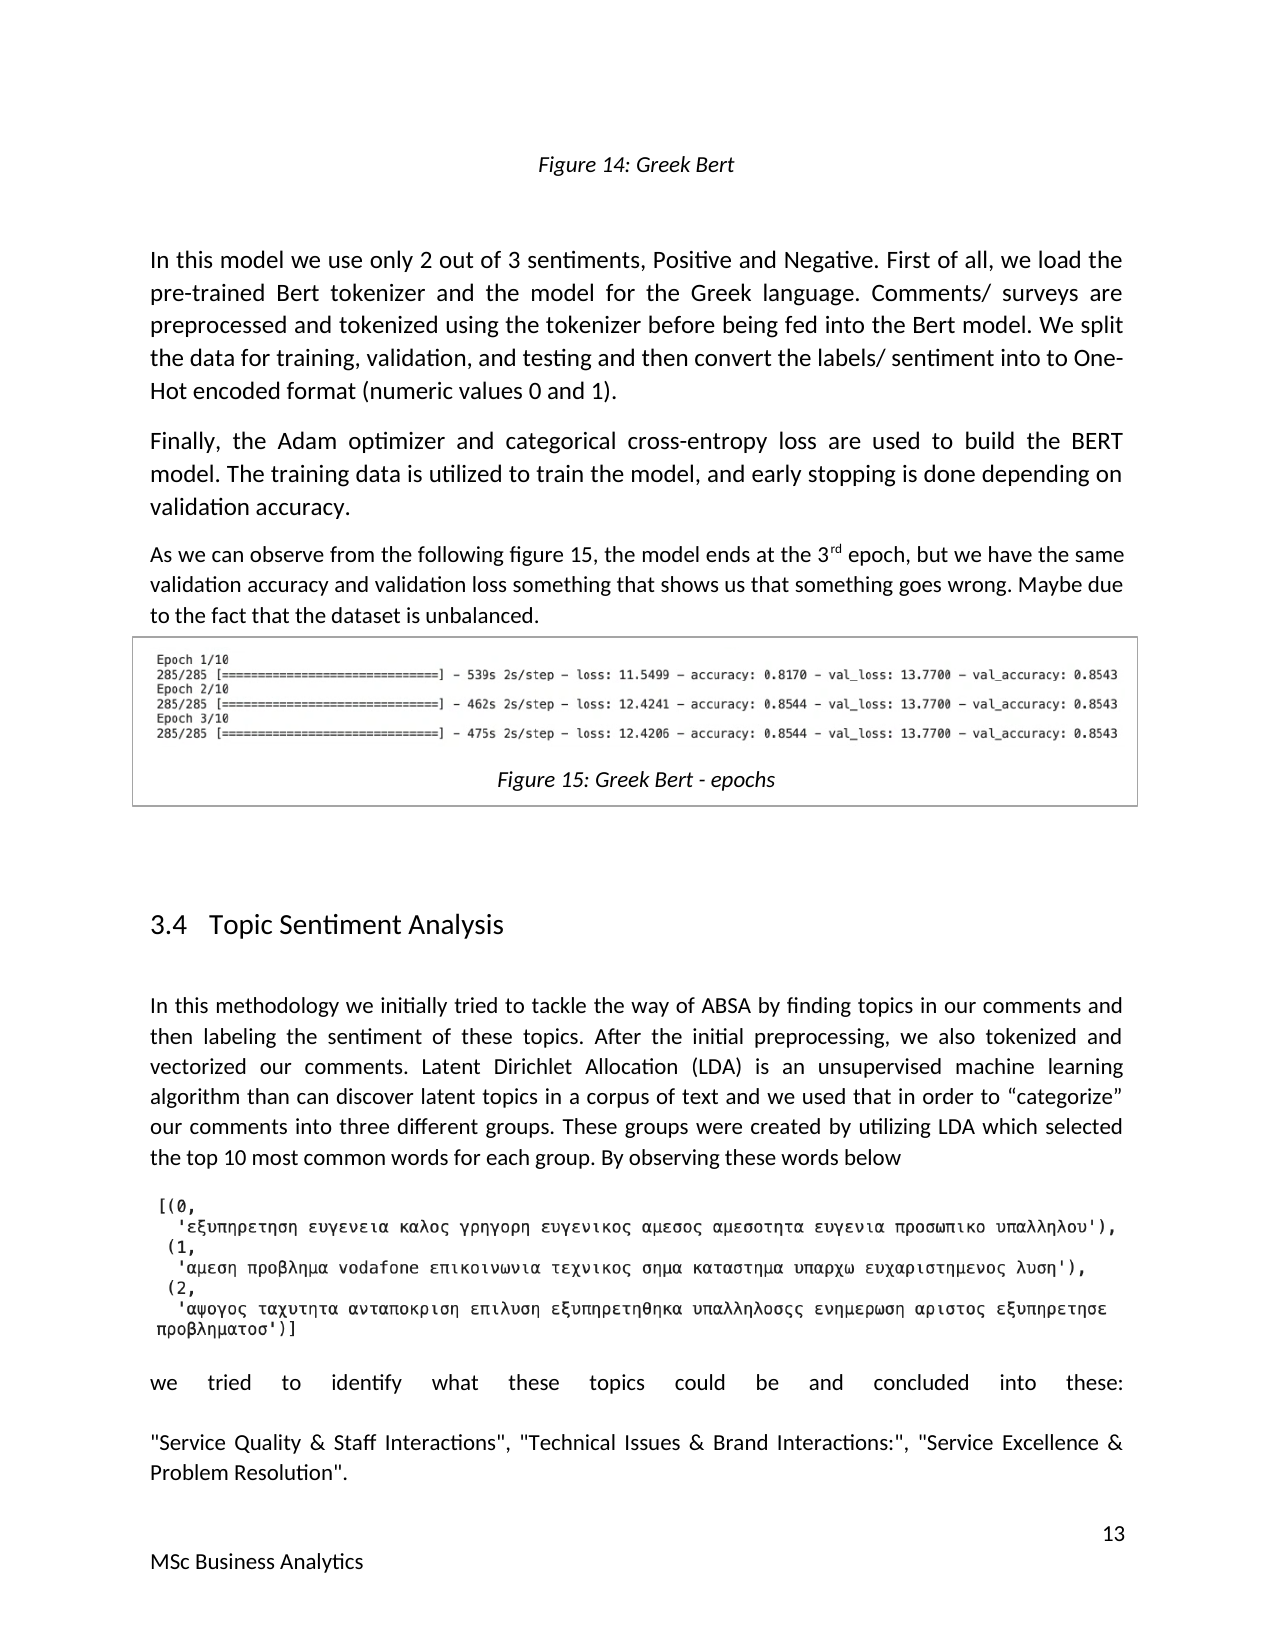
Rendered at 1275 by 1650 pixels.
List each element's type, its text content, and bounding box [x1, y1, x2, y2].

text As we can observe from the following figure 15, the model ends at the 3rd epoch, but we have the same validation accuracy and validation loss something that shows us that something goes wrong. Maybe due to the fact that the dataset is unbalanced. [150, 540, 1125, 629]
text we tried to identify what these topics could be and concluded into these: "Service Quality & Staff Interactions", "Technical Issues & Brand Interactions:", "Service Excellence & Problem Resolution". [150, 1368, 1125, 1486]
text Finally, the Adam optimizer and categorical cross-entropy loss are used to build the BERT model. The training data is utilized to train the model, and early stopping is done depending on validation accuracy. [150, 425, 1125, 521]
picture [150, 647, 1125, 747]
picture [150, 1189, 1125, 1349]
text Figure 15: Greek Bert - epochs [150, 766, 1125, 794]
text In this model we use only 2 out of 3 sentiments, Positive and Negative. First of all, we load the pre-trained Bert tokenizer and the model for the Greek language. Comments/ surveys are preprocessed and tokenized using the tokenizer before being fed into the Bert model. We split the data for training, validation, and testing and then convert the labels/ sentiment into to One-Hot encoded format (numeric values 0 and 1). [150, 244, 1125, 406]
subtitle Topic Sentiment Analysis [150, 906, 1125, 942]
text In this methodology we initially tried to tackle the way of ABSA by finding topics in our comments and then labeling the sentiment of these topics. After the initial preprocessing, we also tokenized and vectorized our comments. Latent Dirichlet Allocation (LDA) is an unsupervised machine learning algorithm than can discover latent topics in a corpus of text and we used that in order to “categorize” our comments into three different groups. These groups were created by utilizing LDA which selected the top 10 most common words for each group. By observing these words below [150, 992, 1125, 1171]
text Figure 14: Greek Bert [150, 150, 1125, 178]
